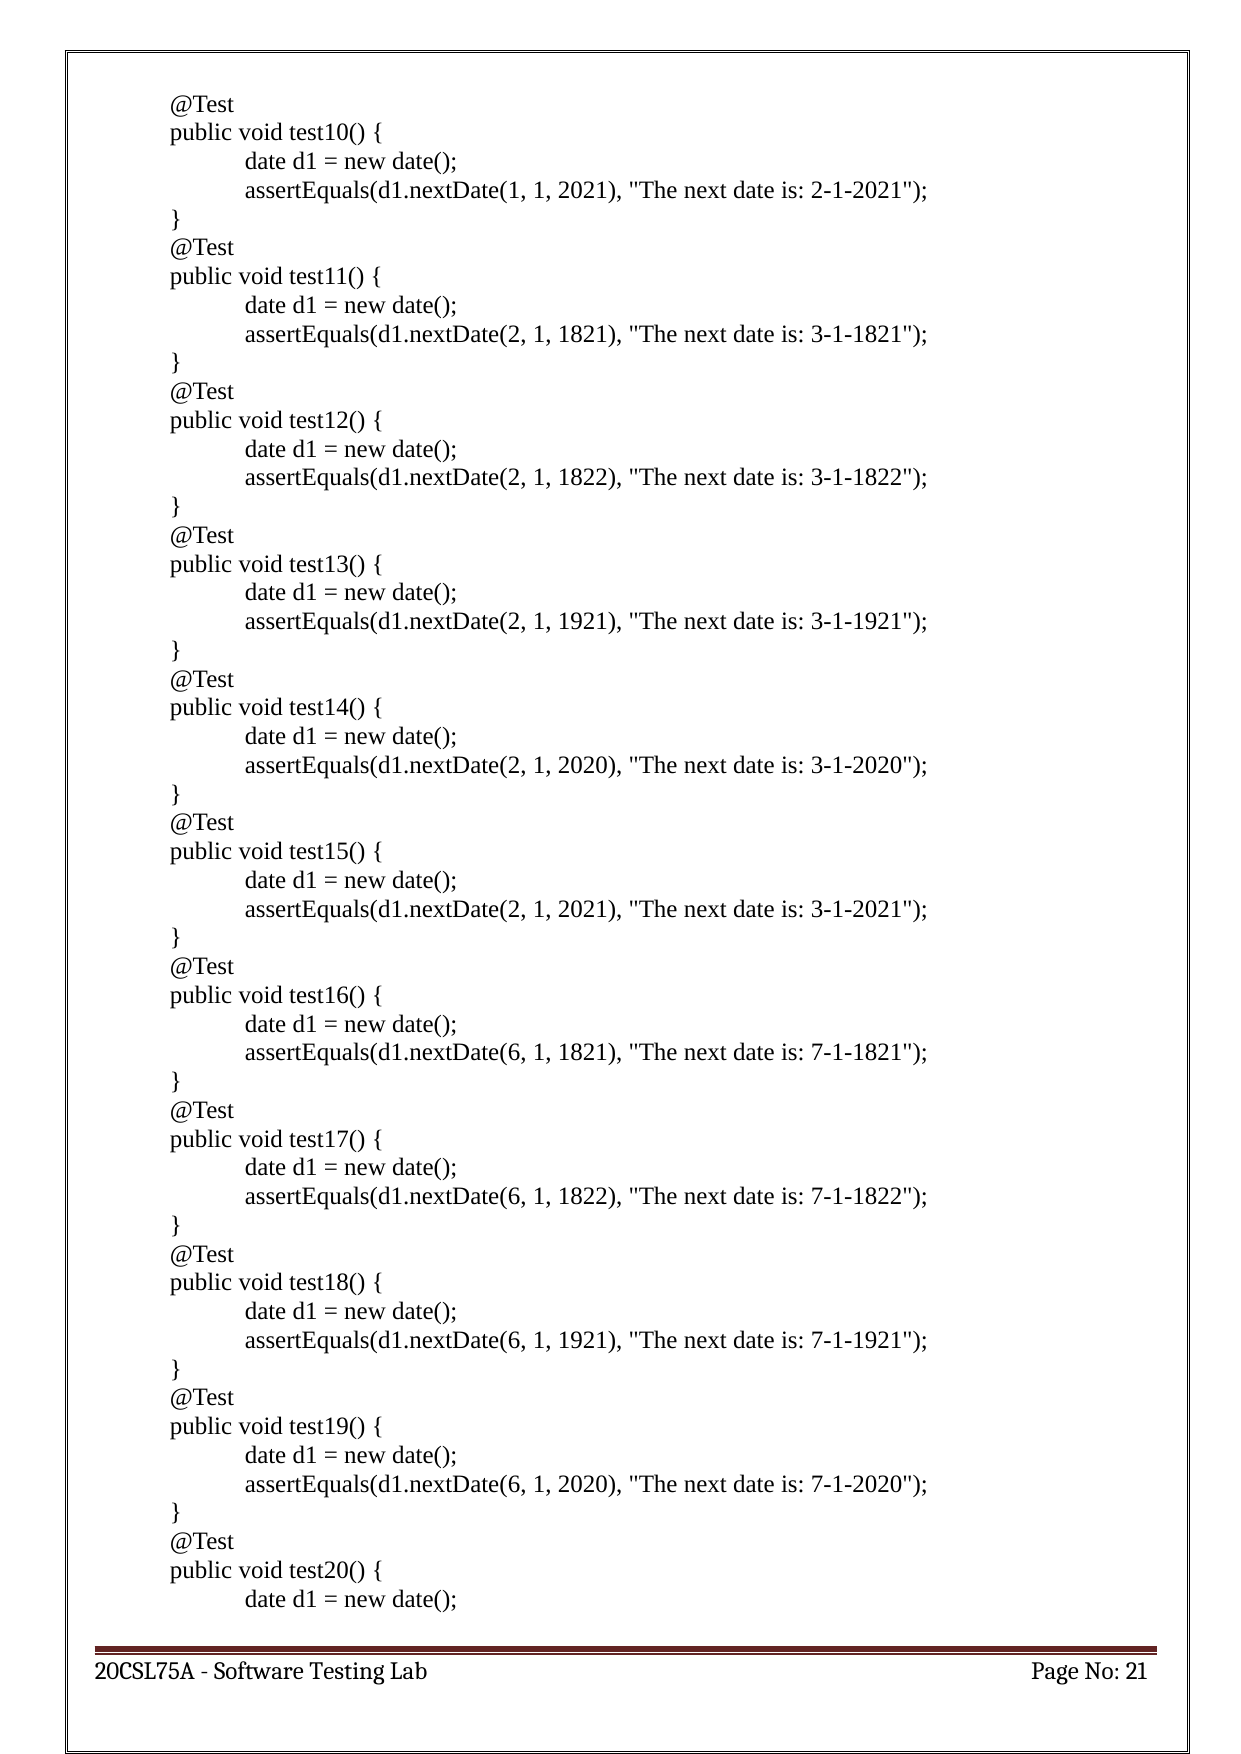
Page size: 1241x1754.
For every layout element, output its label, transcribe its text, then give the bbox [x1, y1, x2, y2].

text } [94, 204, 1157, 232]
text date d1 = new date(); [94, 1009, 1157, 1037]
text @Test [94, 520, 1157, 549]
text @Test [94, 1382, 1157, 1411]
text assertEquals(d1.nextDate(6, 1, 1821), "The next date is: 7-1-1821"); [94, 1037, 1157, 1066]
text date d1 = new date(); [94, 577, 1157, 606]
text } [94, 922, 1157, 951]
text assertEquals(d1.nextDate(2, 1, 1921), "The next date is: 3-1-1921"); [94, 606, 1157, 635]
text } [94, 1066, 1157, 1095]
text } [94, 347, 1157, 376]
text assertEquals(d1.nextDate(6, 1, 1822), "The next date is: 7-1-1822"); [94, 1181, 1157, 1210]
text public void test16() { [94, 980, 1157, 1009]
text assertEquals(d1.nextDate(2, 1, 1822), "The next date is: 3-1-1822"); [94, 462, 1157, 491]
text public void test17() { [94, 1124, 1157, 1152]
text } [94, 635, 1157, 664]
text public void test20() { [94, 1555, 1157, 1584]
text @Test [94, 1239, 1157, 1267]
text date d1 = new date(); [94, 434, 1157, 462]
text public void test14() { [94, 692, 1157, 721]
text public void test10() { [94, 117, 1157, 146]
text @Test [94, 232, 1157, 261]
text public void test18() { [94, 1267, 1157, 1296]
text public void test12() { [94, 405, 1157, 434]
text assertEquals(d1.nextDate(1, 1, 2021), "The next date is: 2-1-2021"); [94, 175, 1157, 204]
text public void test13() { [94, 549, 1157, 577]
text @Test [94, 951, 1157, 980]
text date d1 = new date(); [94, 290, 1157, 319]
text assertEquals(d1.nextDate(2, 1, 2021), "The next date is: 3-1-2021"); [94, 894, 1157, 922]
text date d1 = new date(); [94, 865, 1157, 894]
text } [94, 1497, 1157, 1526]
text date d1 = new date(); [94, 1584, 1157, 1612]
text assertEquals(d1.nextDate(6, 1, 1921), "The next date is: 7-1-1921"); [94, 1325, 1157, 1354]
text } [94, 779, 1157, 807]
text assertEquals(d1.nextDate(6, 1, 2020), "The next date is: 7-1-2020"); [94, 1469, 1157, 1497]
text assertEquals(d1.nextDate(2, 1, 1821), "The next date is: 3-1-1821"); [94, 319, 1157, 347]
text @Test [94, 664, 1157, 692]
text public void test15() { [94, 836, 1157, 865]
text @Test [94, 376, 1157, 405]
text date d1 = new date(); [94, 1296, 1157, 1325]
text date d1 = new date(); [94, 1152, 1157, 1181]
text date d1 = new date(); [94, 721, 1157, 750]
text @Test [94, 1095, 1157, 1124]
text public void test19() { [94, 1411, 1157, 1440]
text assertEquals(d1.nextDate(2, 1, 2020), "The next date is: 3-1-2020"); [94, 750, 1157, 779]
text } [94, 1354, 1157, 1382]
text @Test [94, 1526, 1157, 1555]
text @Test [94, 807, 1157, 836]
text public void test11() { [94, 261, 1157, 290]
text @Test [94, 89, 1157, 117]
text } [94, 1210, 1157, 1239]
text } [94, 491, 1157, 520]
text date d1 = new date(); [94, 146, 1157, 175]
text date d1 = new date(); [94, 1440, 1157, 1469]
